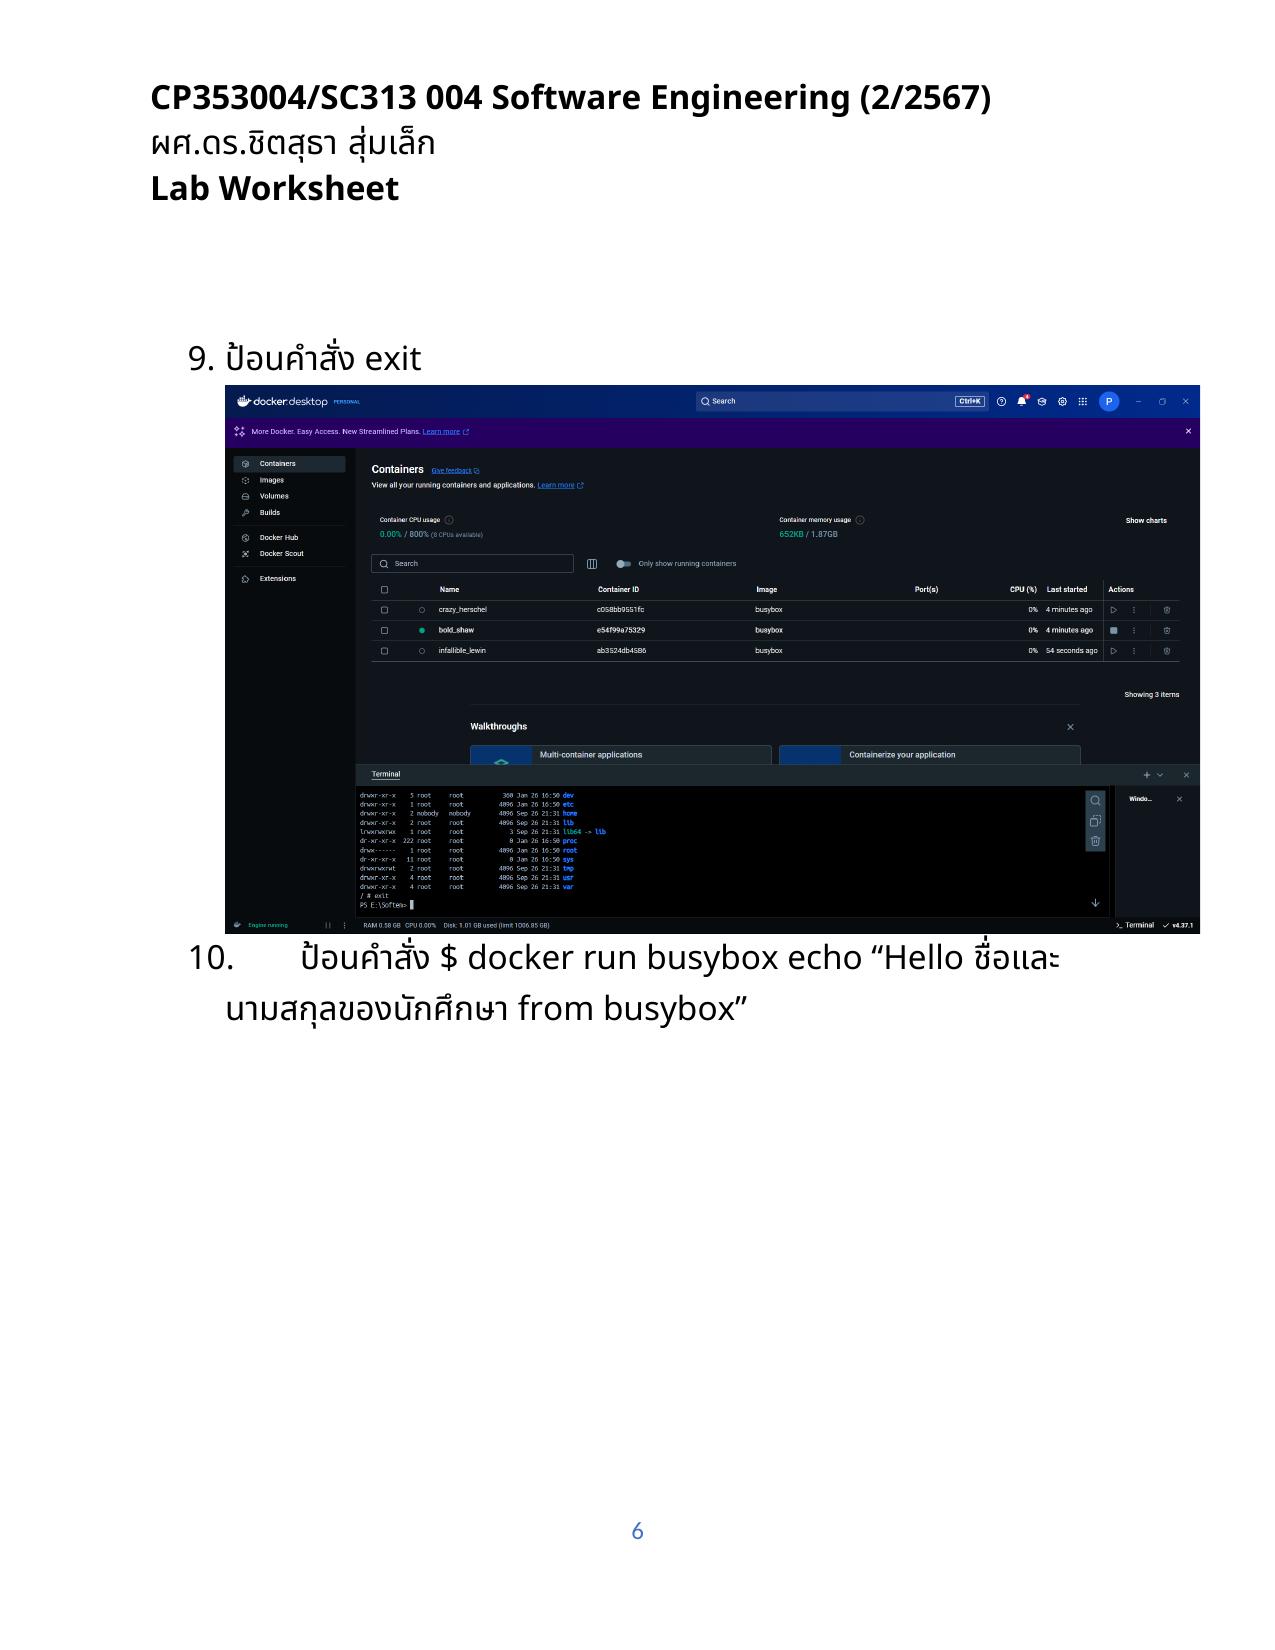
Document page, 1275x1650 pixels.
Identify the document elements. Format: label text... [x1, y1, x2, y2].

picture [225, 385, 1200, 934]
list ป้อนคำสั่ง exit [187, 335, 1125, 386]
list ป้อนคำสั่ง $ docker run busybox echo “Hello ชื่อและนามสกุลของนักศึกษา from busybox” [187, 934, 1125, 1035]
